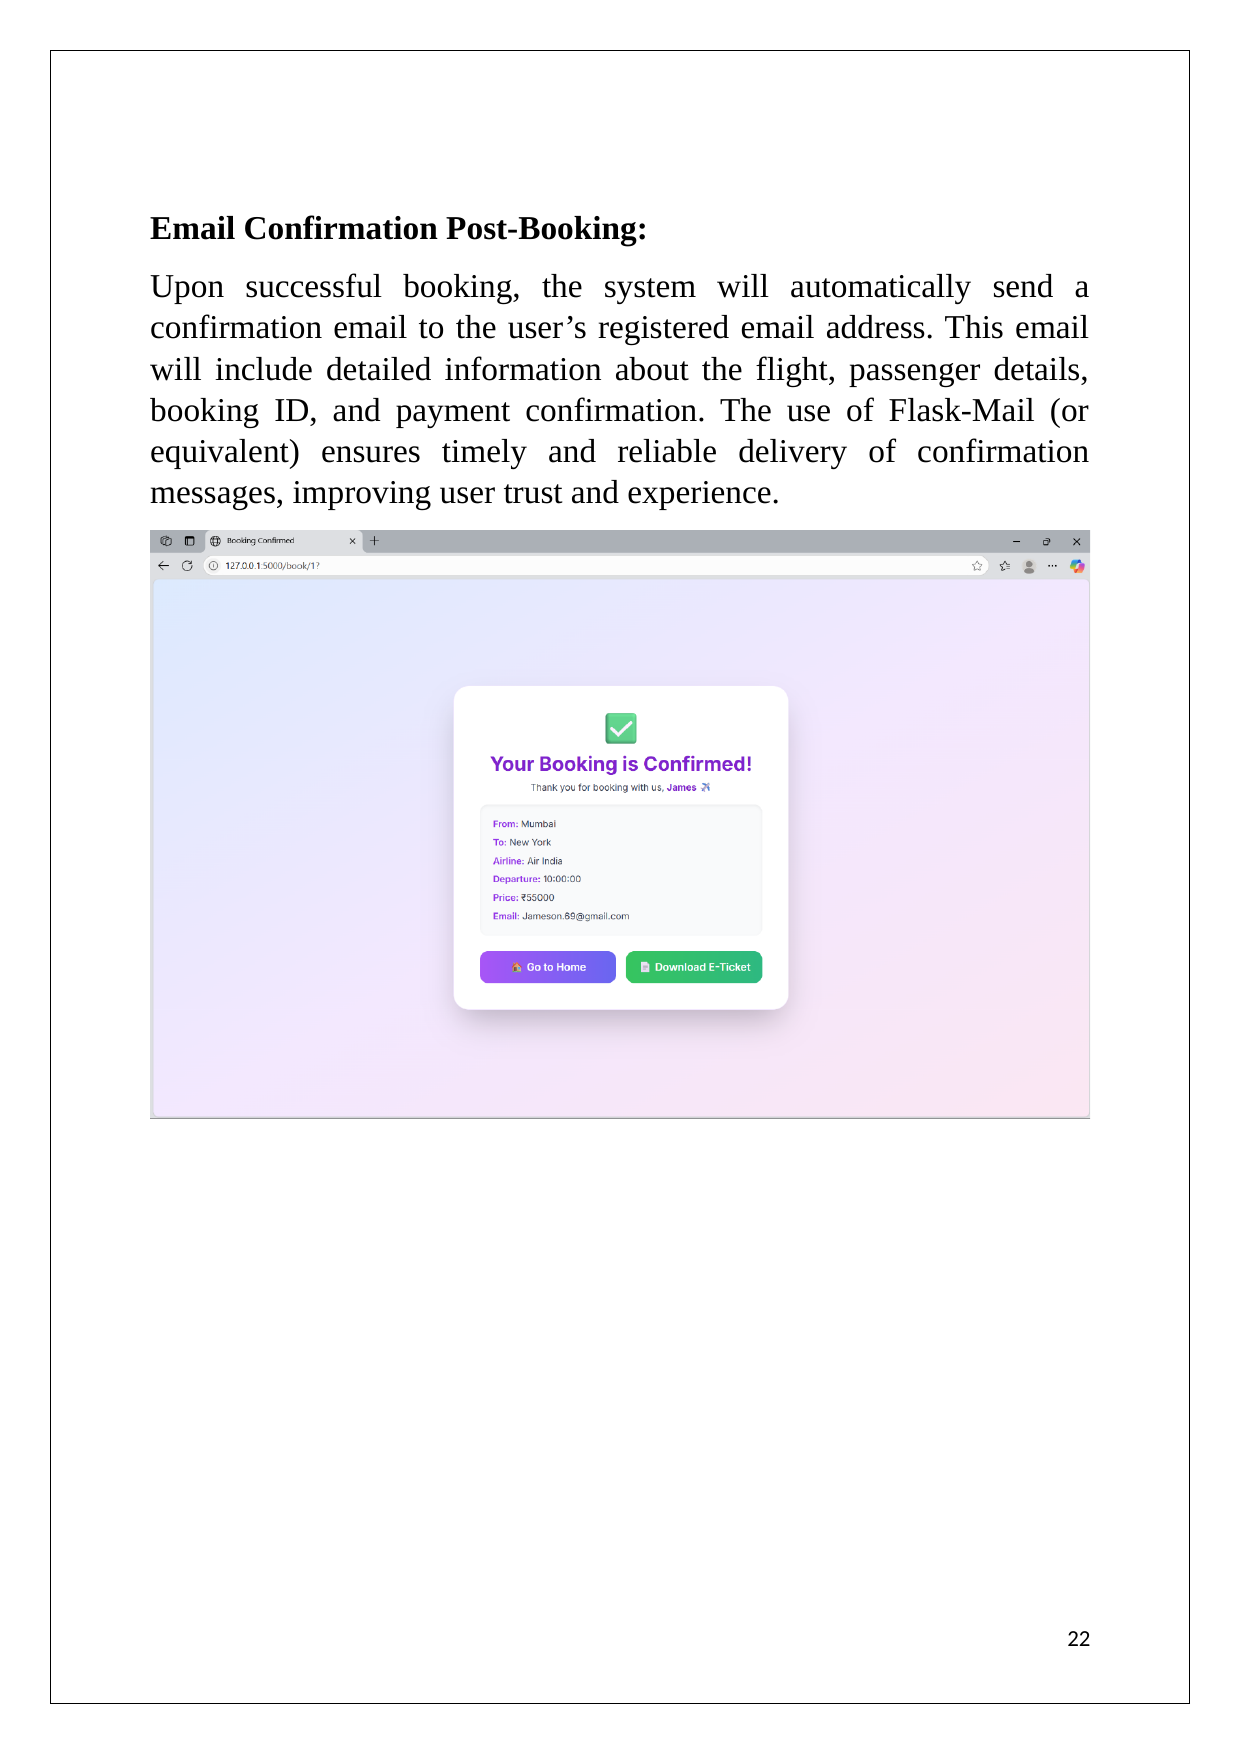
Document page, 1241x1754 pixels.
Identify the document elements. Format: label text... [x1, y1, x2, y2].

text Upon successful booking, the system will automatically send a confirmation email to the user’s registered email address. This email will include detailed information about the flight, passenger details, booking ID, and payment confirmation. The use of Flask-Mail (or equivalent) ensures timely and reliable delivery of confirmation messages, improving user trust and experience. [150, 266, 1090, 511]
picture [150, 530, 1091, 1119]
text Email Confirmation Post-Booking: [150, 208, 1090, 246]
